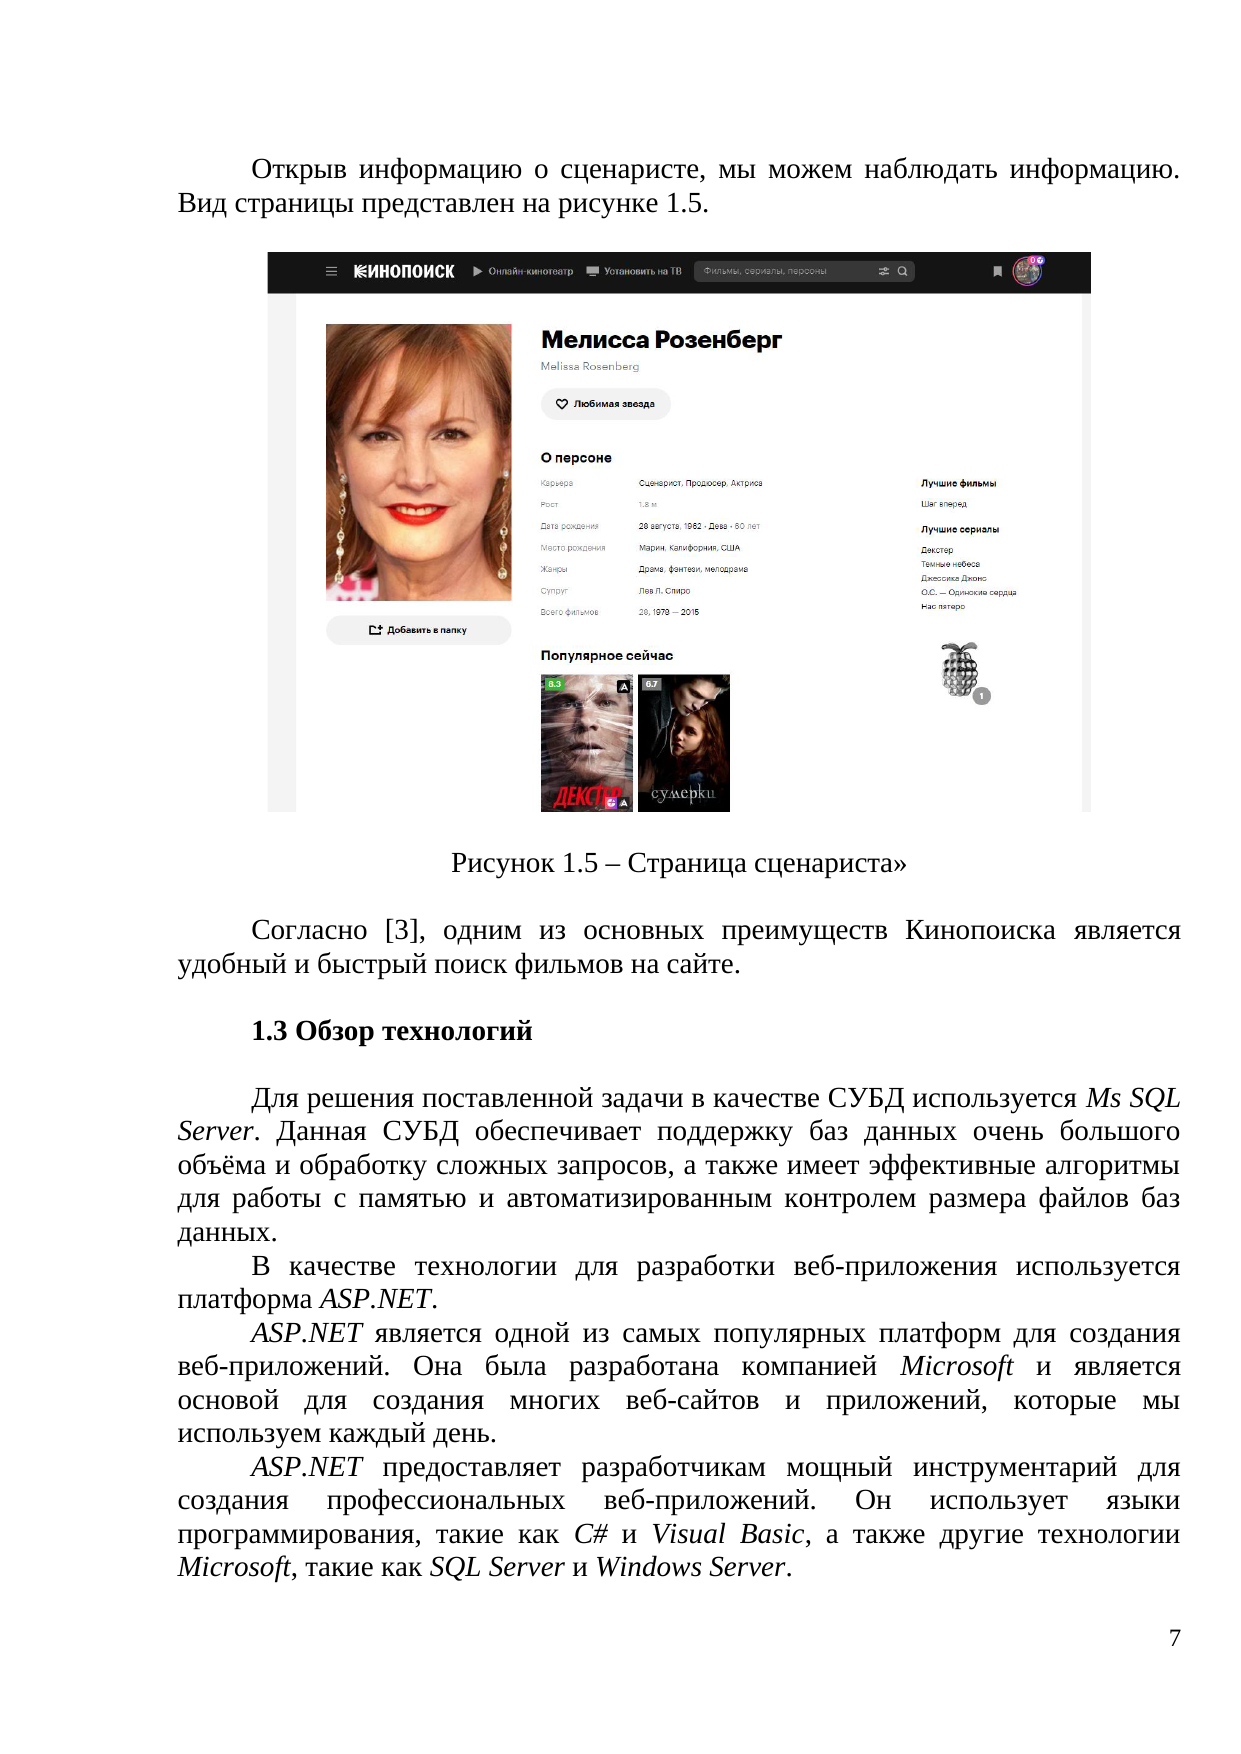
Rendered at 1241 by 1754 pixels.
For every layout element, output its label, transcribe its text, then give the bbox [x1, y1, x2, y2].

text Для решения поставленной задачи в качестве СУБД используется Ms SQL Server. Данная СУБД обеспечивает поддержку баз данных очень большого объёма и обработку сложных запросов, а также имеет эффективные алгоритмы для работы с памятью и автоматизированным контролем размера файлов баз данных. [177, 1080, 1181, 1248]
text В качестве технологии для разработки веб-приложения используется платформа ASP.NET. [177, 1248, 1181, 1315]
text ASP.NET предоставляет разработчикам мощный инструментарий для создания профессиональных веб-приложений. Он использует языки программирования, такие как C# и Visual Basic, а также другие технологии Microsoft, такие как SQL Server и Windows Server. [177, 1449, 1181, 1583]
text Согласно [3], одним из основных преимуществ Кинопоиска является удобный и быстрый поиск фильмов на сайте. [177, 912, 1181, 979]
text Обзор технологий [251, 1013, 1181, 1046]
text ASP.NET является одной из самых популярных платформ для создания веб-приложений. Она была разработана компанией Microsoft и является основой для создания многих веб-сайтов и приложений, которые мы используем каждый день. [177, 1315, 1181, 1449]
text Рисунок 1.5 – Страница сценариста» [177, 845, 1181, 879]
text Открыв информацию о сценаристе, мы можем наблюдать информацию. Вид страницы представлен на рисунке 1.5. [177, 152, 1181, 219]
